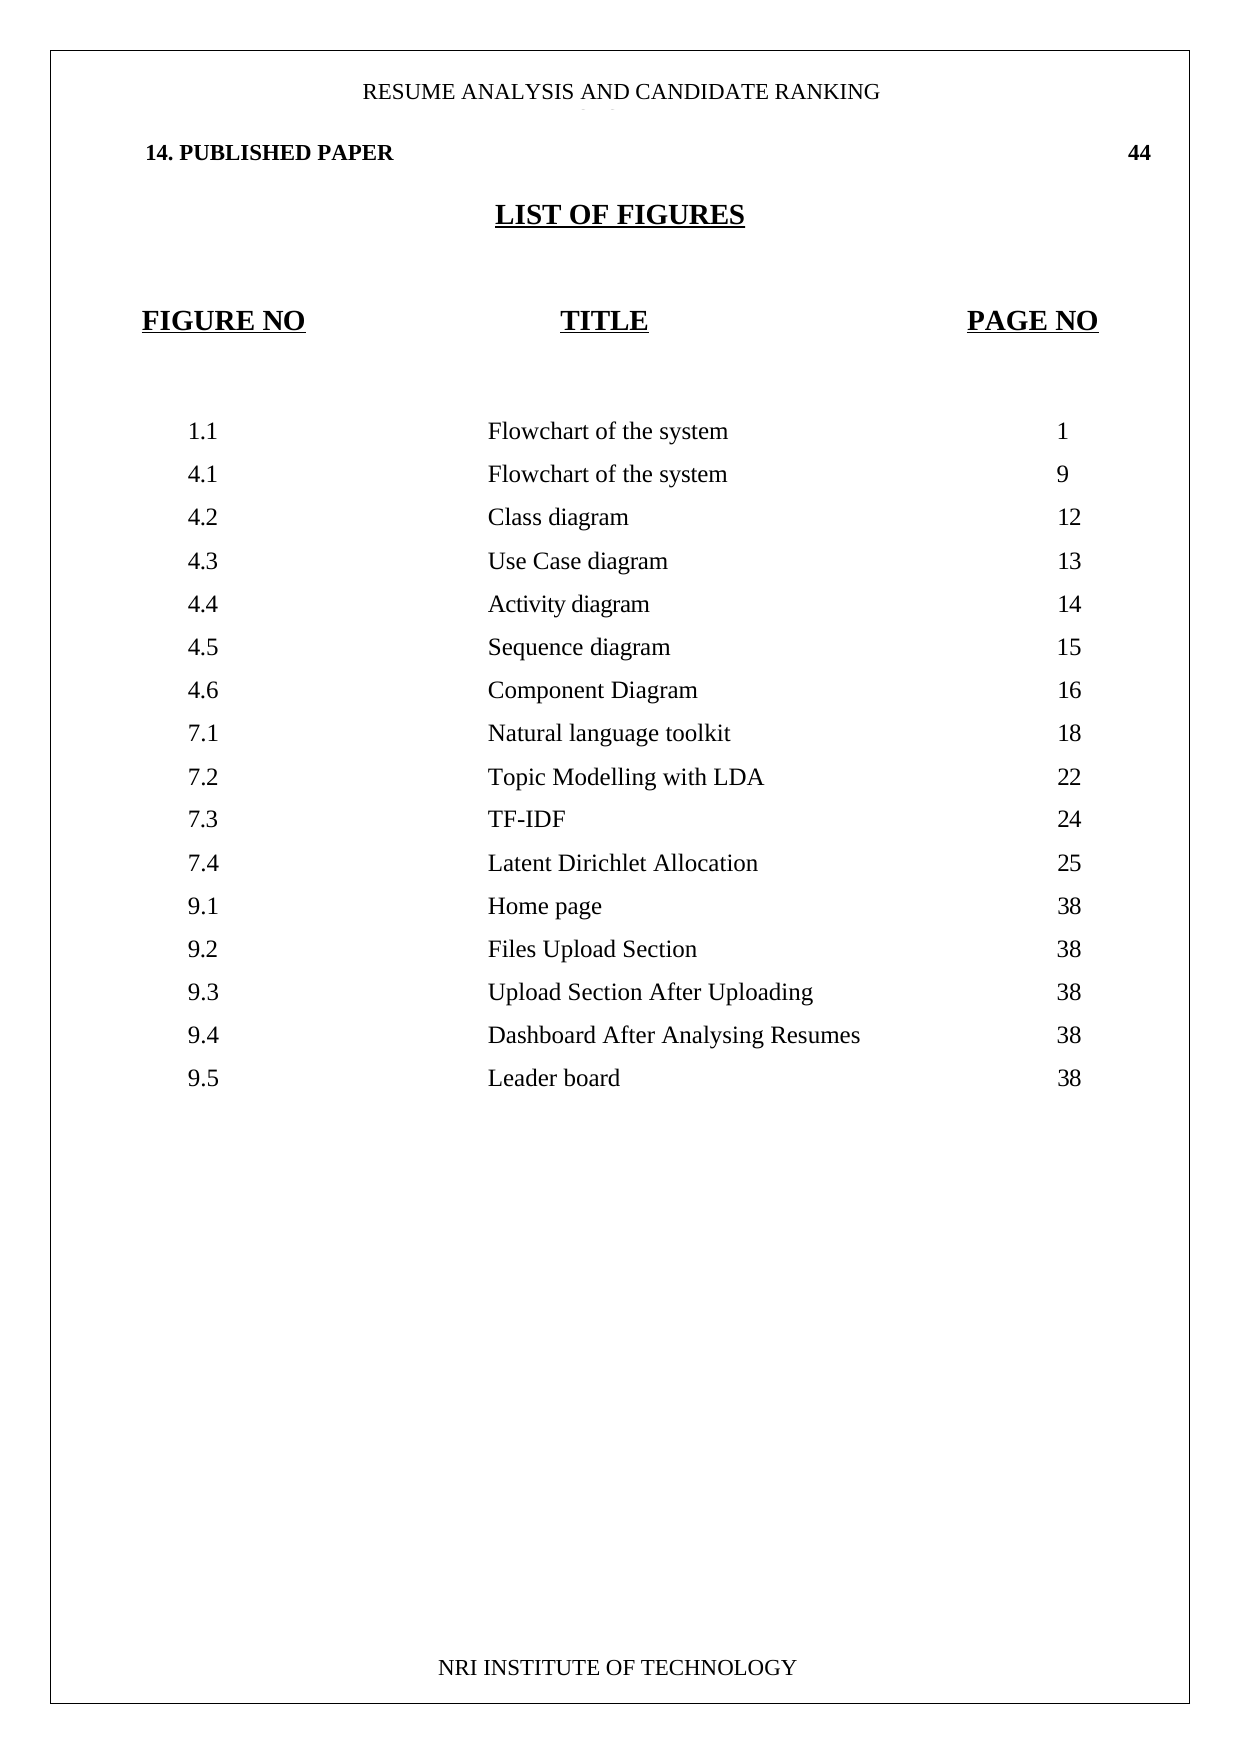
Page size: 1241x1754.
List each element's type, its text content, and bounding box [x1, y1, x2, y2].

text FIGURE NO TITLE PAGE NO [142, 303, 1151, 336]
text 4.2 Class diagram 12 [188, 502, 1151, 531]
text 1.1 Flowchart of the system 1 [188, 416, 1151, 445]
text 9.1 Home page 38 [188, 891, 1151, 919]
text 7.3 TF-IDF 24 [188, 804, 1151, 833]
text 9.3 Upload Section After Uploading 38 [188, 977, 1151, 1006]
text 7.4 Latent Dirichlet Allocation 25 [188, 848, 1151, 877]
text 4.5 Sequence diagram 15 [188, 632, 1151, 661]
text 9.2 Files Upload Section 38 [188, 934, 1151, 963]
text 9.5 Leader board 38 [188, 1063, 1151, 1092]
text 4.4 Activity diagram 14 [188, 589, 1151, 618]
text 7.2 Topic Modelling with LDA 22 [188, 762, 1151, 790]
text 4.6 Component Diagram 16 [188, 675, 1151, 704]
text 4.1 Flowchart of the system 9 [188, 459, 1151, 488]
text 7.1 Natural language toolkit 18 [188, 718, 1151, 747]
text LIST OF FIGURES [90, 197, 1151, 231]
text 4.3 Use Case diagram 13 [188, 546, 1151, 574]
text 9.4 Dashboard After Analysing Resumes 38 [188, 1020, 1151, 1049]
